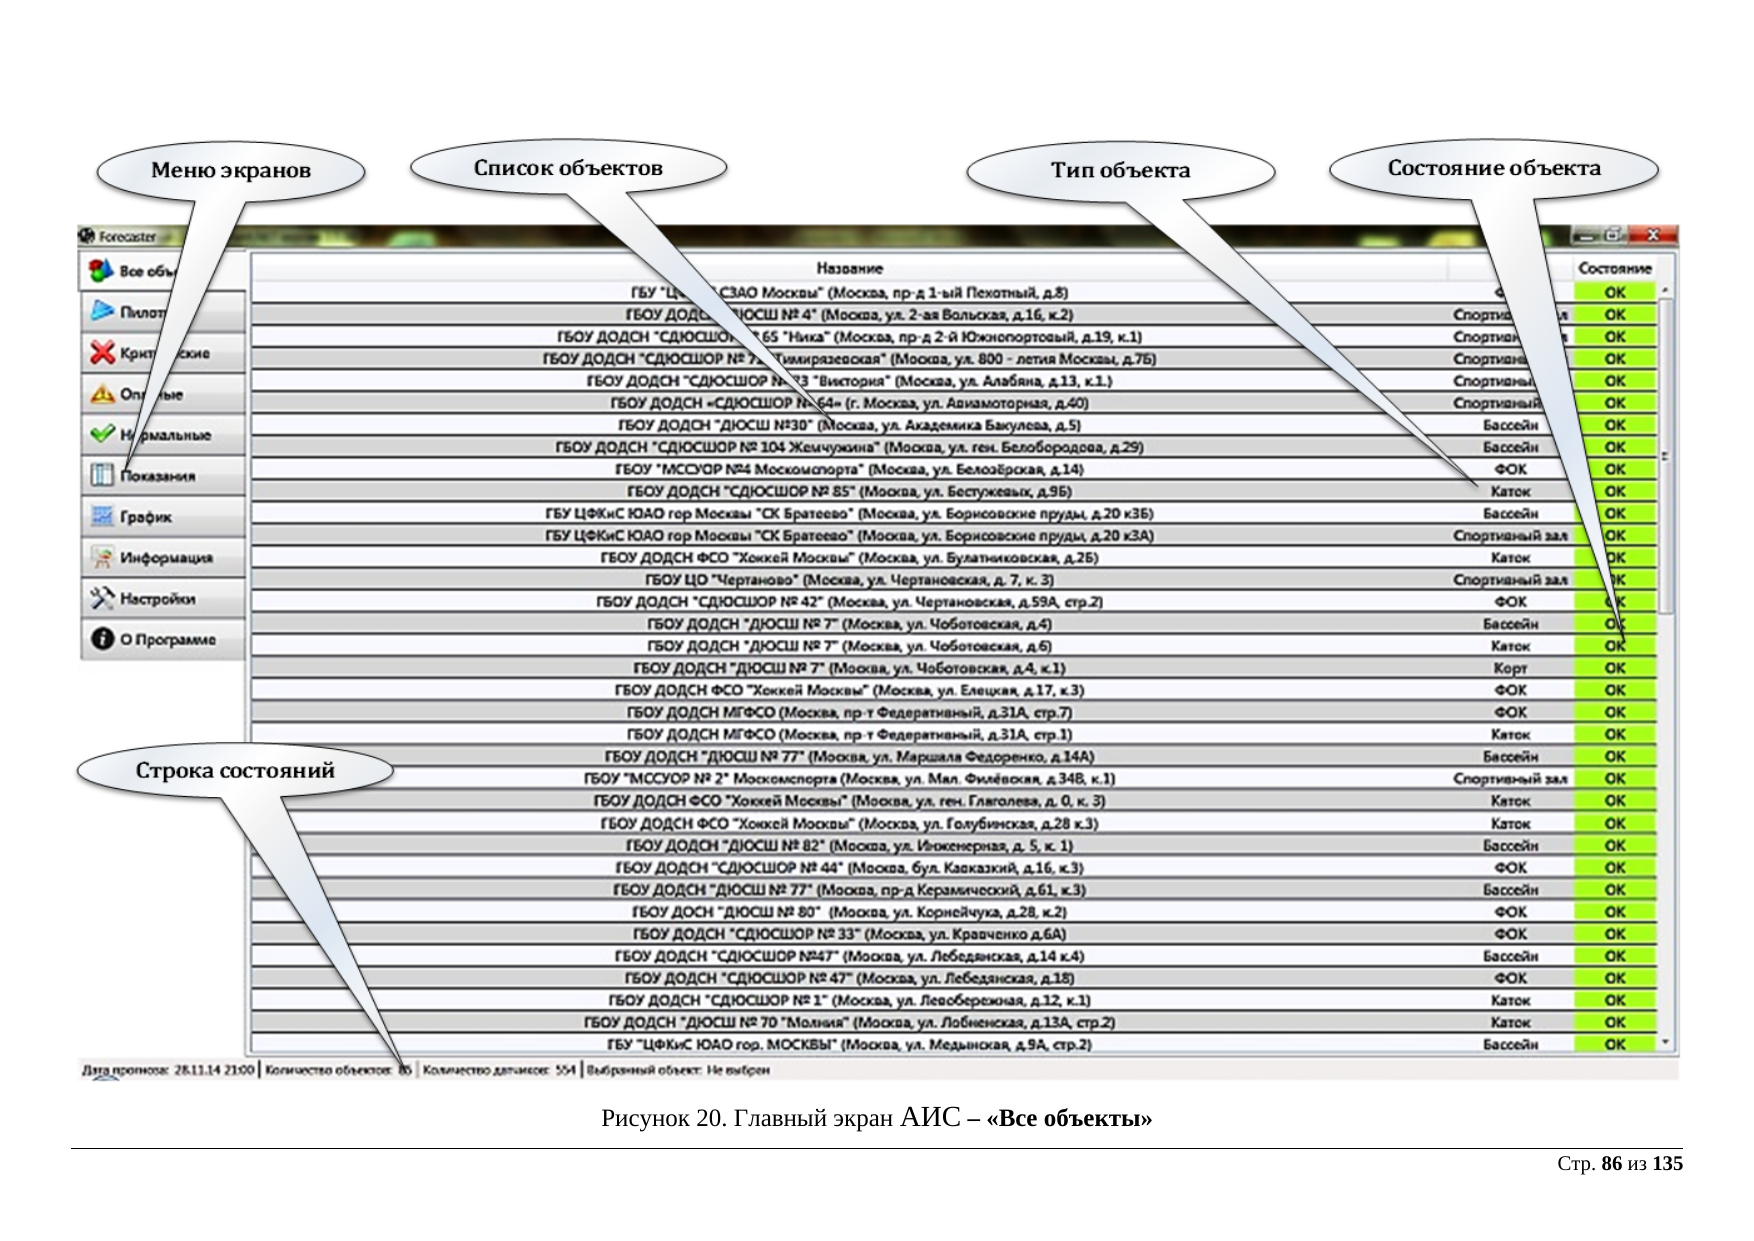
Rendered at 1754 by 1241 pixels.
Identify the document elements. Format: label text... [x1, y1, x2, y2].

text Рисунок 20. Главный экран АИС – «Все объекты» [71, 1099, 1683, 1133]
picture [70, 135, 1684, 1087]
